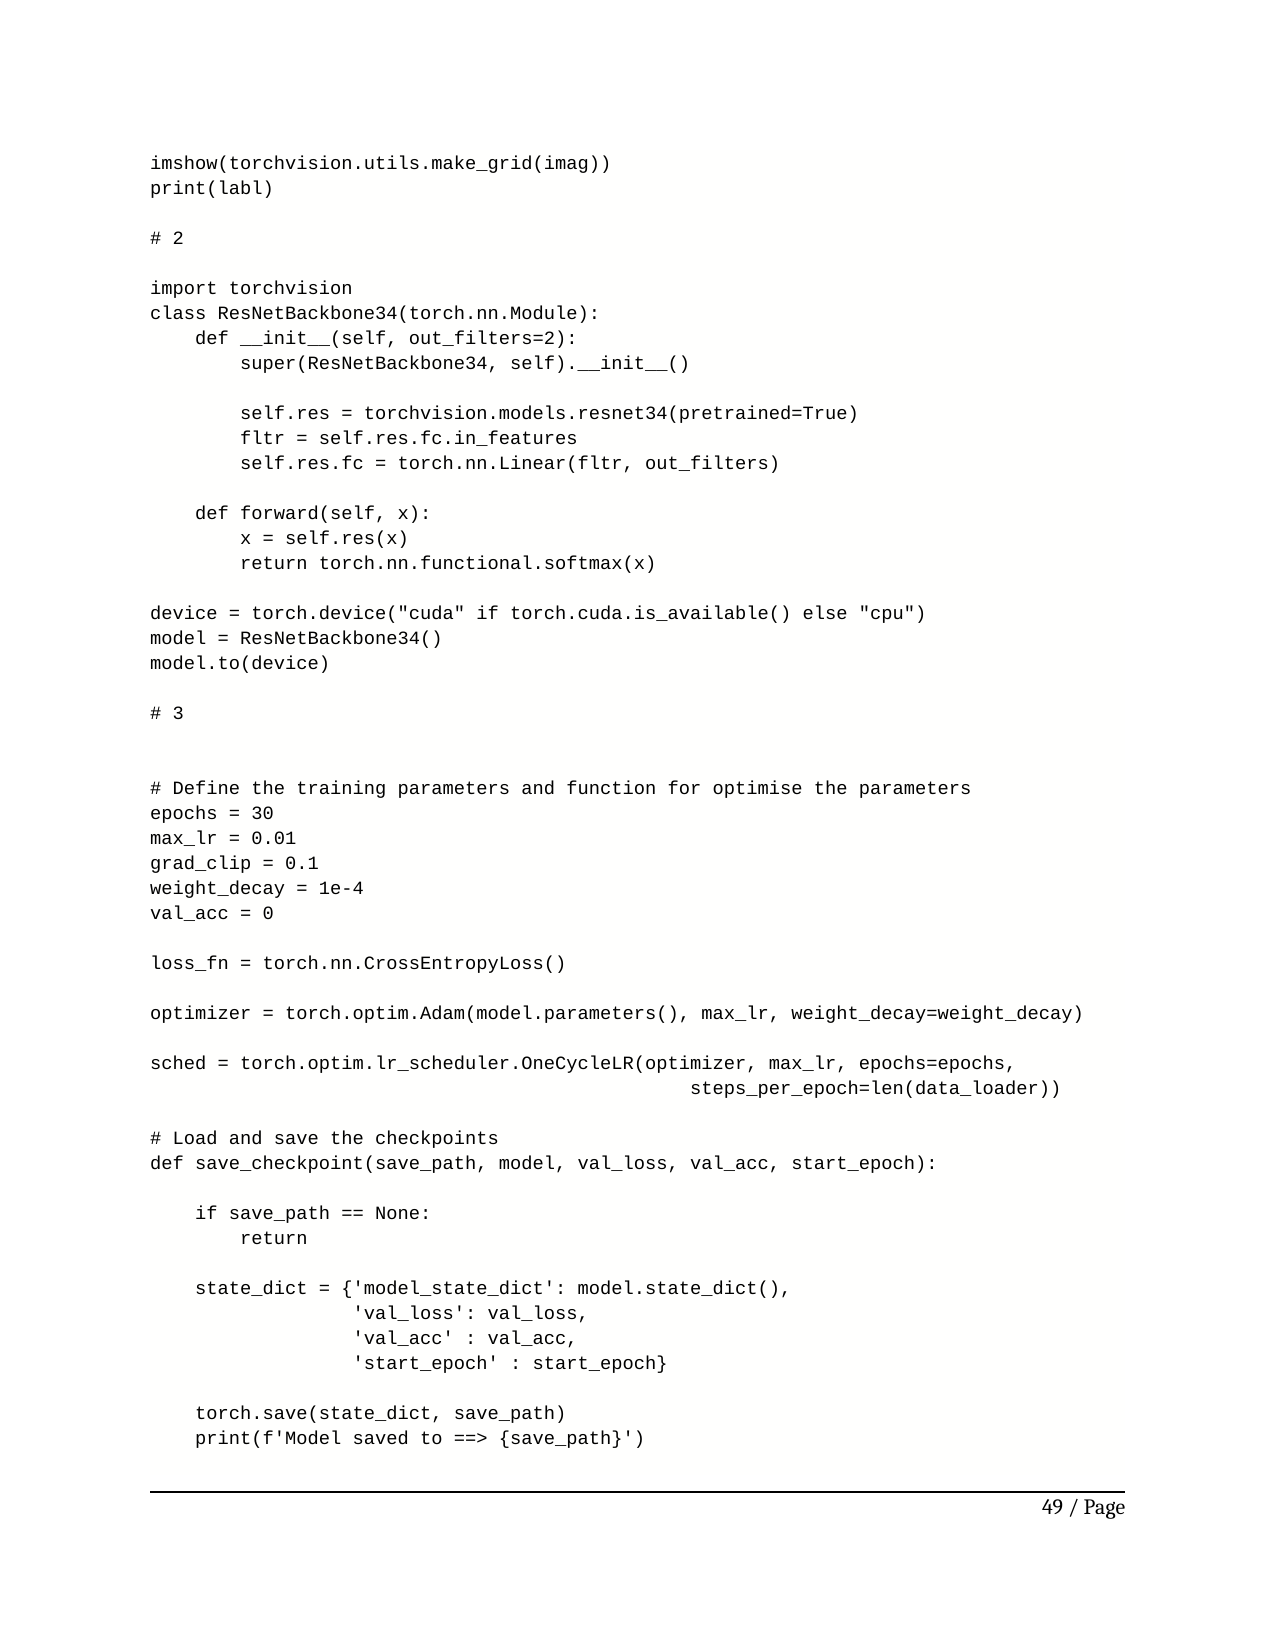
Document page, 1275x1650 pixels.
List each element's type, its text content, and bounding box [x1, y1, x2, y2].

text 'val_loss': val_loss, [150, 1300, 1125, 1325]
text fltr = self.res.fc.in_features [150, 425, 1125, 450]
text # 2 [150, 225, 1125, 250]
text x = self.res(x) [150, 525, 1125, 550]
text import torchvision [150, 275, 1125, 300]
text state_dict = {'model_state_dict': model.state_dict(), [150, 1275, 1125, 1300]
text # 3 [150, 700, 1125, 725]
text class ResNetBackbone34(torch.nn.Module): [150, 300, 1125, 325]
text imshow(torchvision.utils.make_grid(imag)) [150, 150, 1125, 175]
text 'start_epoch' : start_epoch} [150, 1350, 1125, 1375]
text val_acc = 0 [150, 900, 1125, 925]
text 'val_acc' : val_acc, [150, 1325, 1125, 1350]
text model = ResNetBackbone34() [150, 625, 1125, 650]
text return torch.nn.functional.softmax(x) [150, 550, 1125, 575]
text # Load and save the checkpoints [150, 1125, 1125, 1150]
text self.res = torchvision.models.resnet34(pretrained=True) [150, 400, 1125, 425]
text device = torch.device("cuda" if torch.cuda.is_available() else "cpu") [150, 600, 1125, 625]
text def save_checkpoint(save_path, model, val_loss, val_acc, start_epoch): [150, 1150, 1125, 1175]
text def __init__(self, out_filters=2): [150, 325, 1125, 350]
text optimizer = torch.optim.Adam(model.parameters(), max_lr, weight_decay=weight_decay) [150, 1000, 1125, 1025]
text epochs = 30 [150, 800, 1125, 825]
text self.res.fc = torch.nn.Linear(fltr, out_filters) [150, 450, 1125, 475]
text max_lr = 0.01 [150, 825, 1125, 850]
text print(labl) [150, 175, 1125, 200]
text # Define the training parameters and function for optimise the parameters [150, 775, 1125, 800]
text model.to(device) [150, 650, 1125, 675]
text print(f'Model saved to ==> {save_path}') [150, 1425, 1125, 1450]
text weight_decay = 1e-4 [150, 875, 1125, 900]
text torch.save(state_dict, save_path) [150, 1400, 1125, 1425]
text if save_path == None: [150, 1200, 1125, 1225]
text sched = torch.optim.lr_scheduler.OneCycleLR(optimizer, max_lr, epochs=epochs, [150, 1050, 1125, 1075]
text steps_per_epoch=len(data_loader)) [150, 1075, 1125, 1100]
text loss_fn = torch.nn.CrossEntropyLoss() [150, 950, 1125, 975]
text return [150, 1225, 1125, 1250]
text super(ResNetBackbone34, self).__init__() [150, 350, 1125, 375]
text def forward(self, x): [150, 500, 1125, 525]
text grad_clip = 0.1 [150, 850, 1125, 875]
